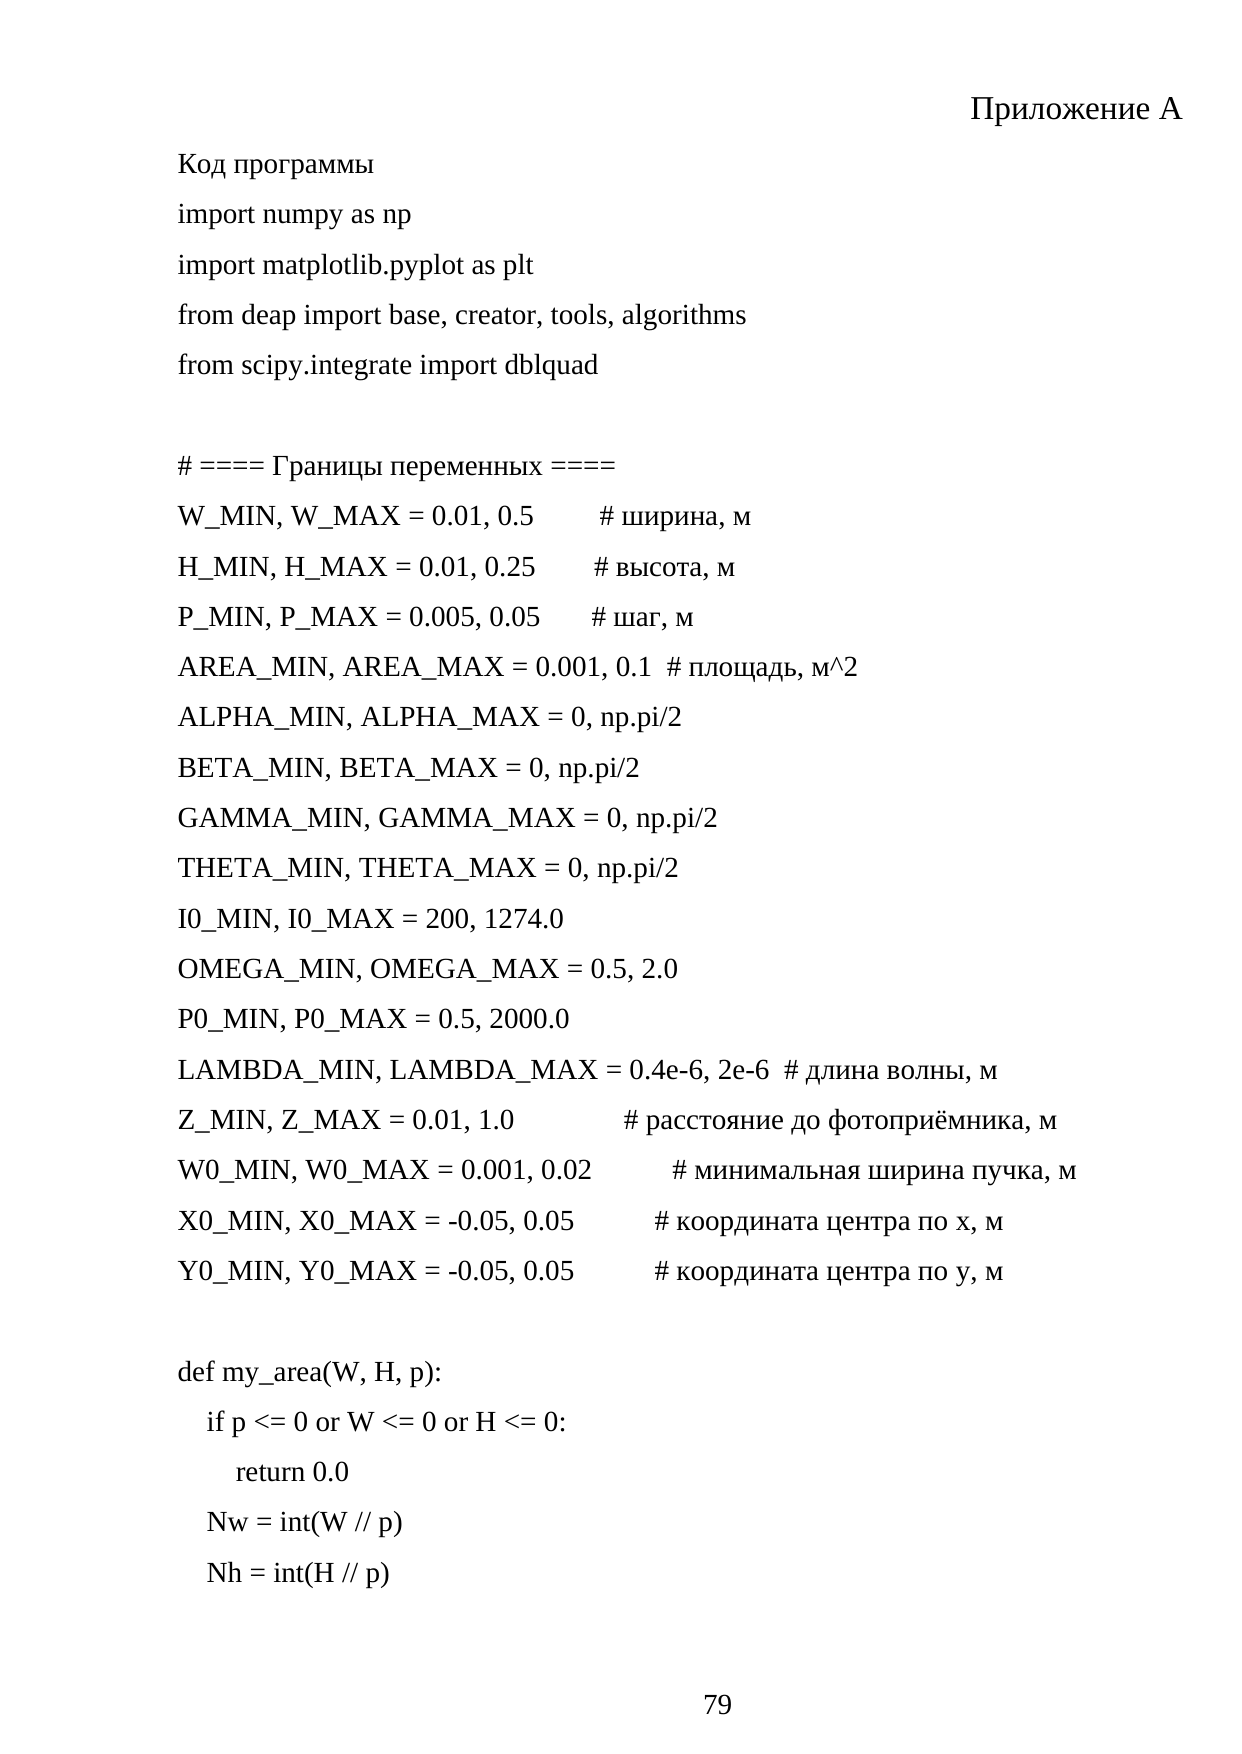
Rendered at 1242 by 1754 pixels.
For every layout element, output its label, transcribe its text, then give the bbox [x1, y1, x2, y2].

text OMEGA_MIN, OMEGA_MAX = 0.5, 2.0 [177, 951, 1183, 985]
text AREA_MIN, AREA_MAX = 0.001, 0.1 # площадь, м^2 [177, 649, 1183, 683]
text GAMMA_MIN, GAMMA_MAX = 0, np.pi/2 [177, 800, 1183, 834]
subtitle Приложение А [177, 89, 1183, 127]
text P0_MIN, P0_MAX = 0.5, 2000.0 [177, 1001, 1183, 1035]
text Nw = int(W // p) [177, 1504, 1183, 1538]
text import numpy as np [177, 196, 1183, 230]
text Код программы [177, 146, 1183, 180]
text ALPHA_MIN, ALPHA_MAX = 0, np.pi/2 [177, 699, 1183, 733]
text LAMBDA_MIN, LAMBDA_MAX = 0.4e-6, 2e-6 # длина волны, м [177, 1052, 1183, 1085]
text import matplotlib.pyplot as plt [177, 247, 1183, 280]
text # ==== Границы переменных ==== [177, 448, 1183, 482]
text from scipy.integrate import dblquad [177, 347, 1183, 381]
text from deap import base, creator, tools, algorithms [177, 297, 1183, 331]
text THETA_MIN, THETA_MAX = 0, np.pi/2 [177, 851, 1183, 884]
text def my_area(W, H, p): [177, 1354, 1183, 1387]
text Nh = int(H // p) [177, 1555, 1183, 1588]
text W_MIN, W_MAX = 0.01, 0.5 # ширина, м [177, 498, 1183, 532]
text X0_MIN, X0_MAX = -0.05, 0.05 # координата центра по x, м [177, 1203, 1183, 1236]
text if p <= 0 or W <= 0 or H <= 0: [177, 1404, 1183, 1437]
text Z_MIN, Z_MAX = 0.01, 1.0 # расстояние до фотоприёмника, м [177, 1102, 1183, 1136]
text H_MIN, H_MAX = 0.01, 0.25 # высота, м [177, 549, 1183, 582]
text W0_MIN, W0_MAX = 0.001, 0.02 # минимальная ширина пучка, м [177, 1152, 1183, 1186]
text Y0_MIN, Y0_MAX = -0.05, 0.05 # координата центра по y, м [177, 1253, 1183, 1287]
text P_MIN, P_MAX = 0.005, 0.05 # шаг, м [177, 599, 1183, 632]
text return 0.0 [177, 1454, 1183, 1488]
text I0_MIN, I0_MAX = 200, 1274.0 [177, 901, 1183, 934]
text BETA_MIN, BETA_MAX = 0, np.pi/2 [177, 750, 1183, 783]
